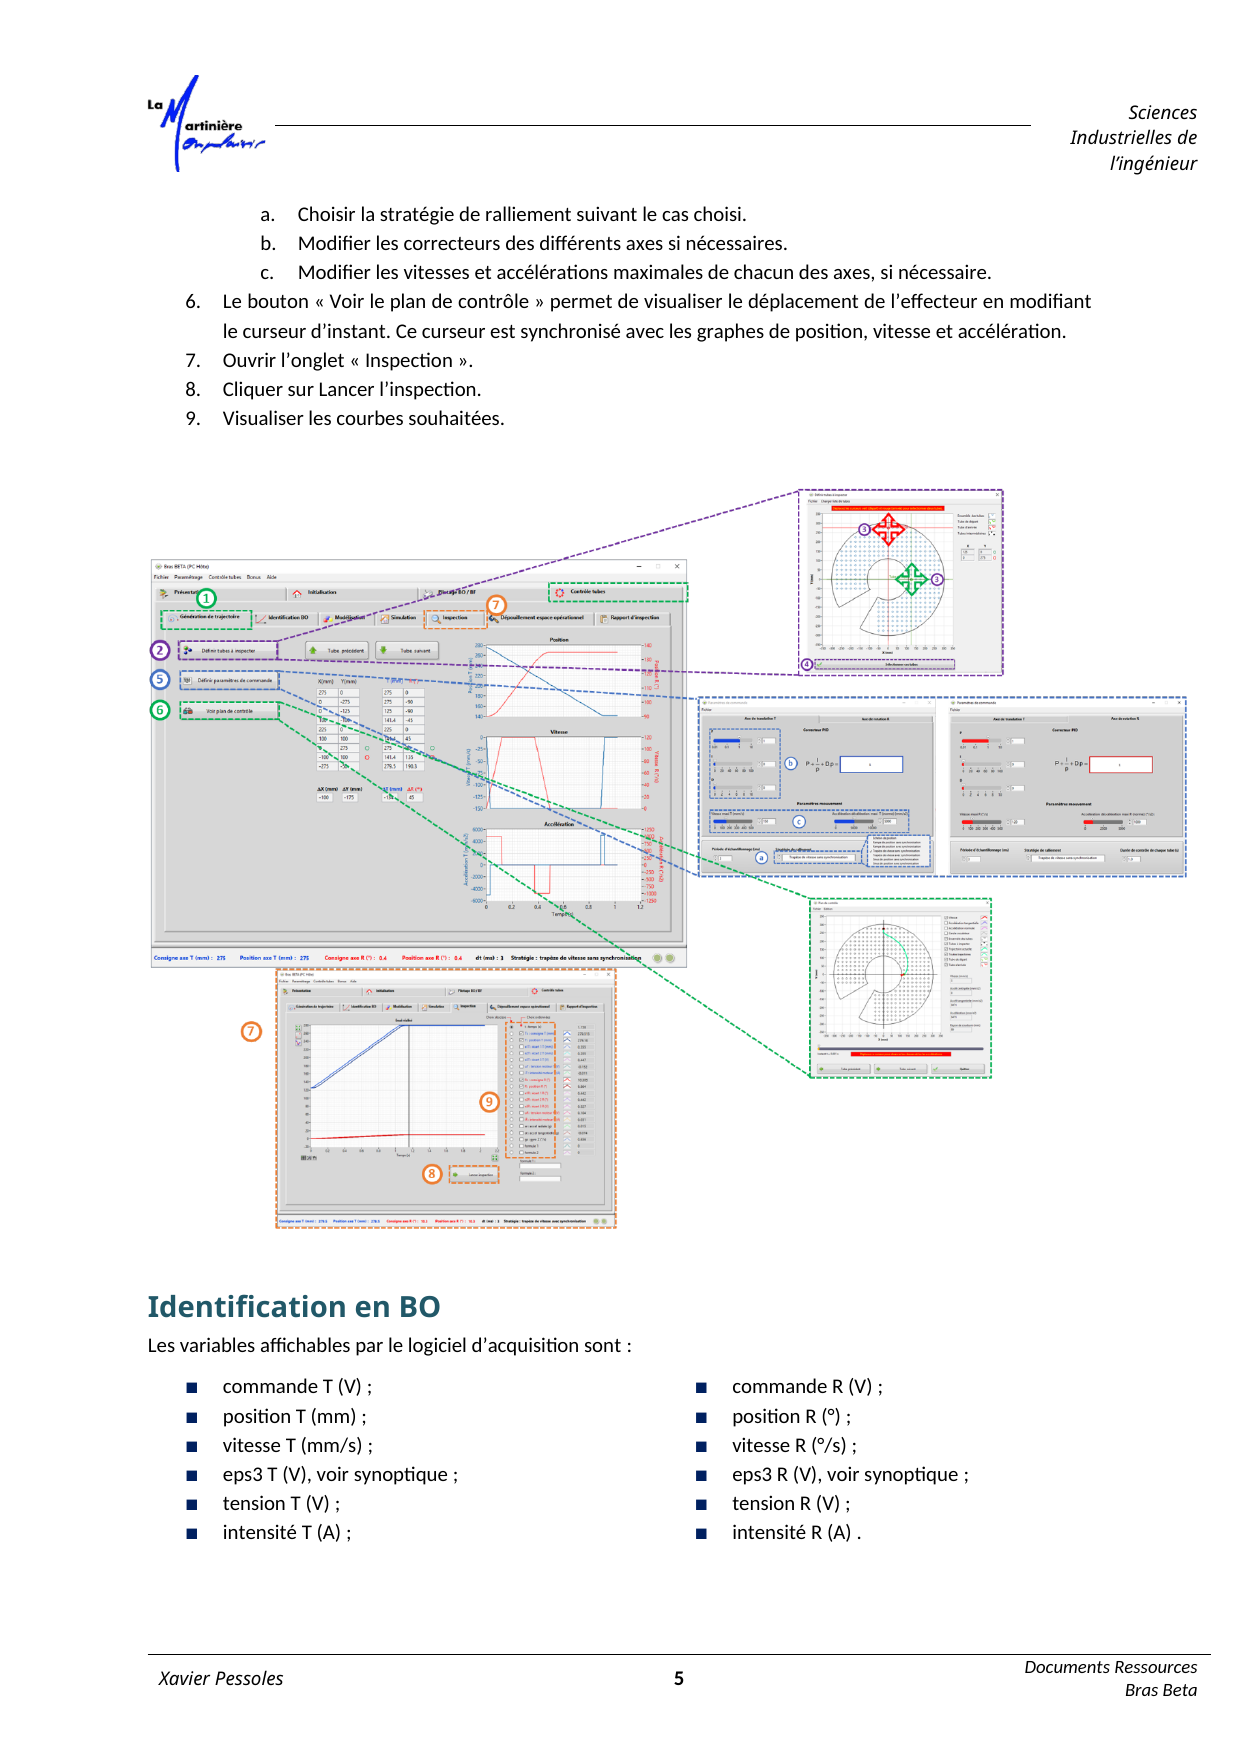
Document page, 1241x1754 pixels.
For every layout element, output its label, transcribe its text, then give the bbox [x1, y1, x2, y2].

list position R (°) ; [694, 1403, 1093, 1428]
list tension T (V) ; [185, 1490, 583, 1516]
picture [147, 488, 1187, 1229]
list eps3 T (V), voir synoptique ; [185, 1461, 583, 1487]
list eps3 R (V), voir synoptique ; [694, 1461, 1093, 1487]
list commande R (V) ; [694, 1374, 1093, 1399]
list Choisir la stratégie de ralliement suivant le cas choisi. [260, 201, 1093, 227]
text Les variables affichables par le logiciel d’acquisition sont : [148, 1332, 1093, 1357]
list position T (mm) ; [185, 1403, 583, 1428]
list Cliquer sur Lancer l’inspection. [185, 376, 1093, 402]
list Ouvrir l’onglet « Inspection ». [185, 347, 1093, 372]
list Modifier les vitesses et accélérations maximales de chacun des axes, si nécessaire. [260, 259, 1093, 285]
picture [147, 75, 266, 172]
list vitesse R (°/s) ; [694, 1432, 1093, 1457]
list intensité R (A) . [694, 1519, 1093, 1545]
list Le bouton « Voir le plan de contrôle » permet de visualiser le déplacement de l’effecteur en modifiant le curseur d’instant. Ce curseur est synchronisé avec les graphes de position, vitesse et accélération. [185, 289, 1093, 343]
list vitesse T (mm/s) ; [185, 1432, 583, 1457]
subtitle Identification en BO [148, 1286, 1093, 1326]
list Visualiser les courbes souhaitées. [185, 405, 1093, 431]
list commande T (V) ; [185, 1374, 583, 1399]
list Modifier les correcteurs des différents axes si nécessaires. [260, 230, 1093, 256]
list tension R (V) ; [694, 1490, 1093, 1516]
list intensité T (A) ; [185, 1519, 583, 1545]
